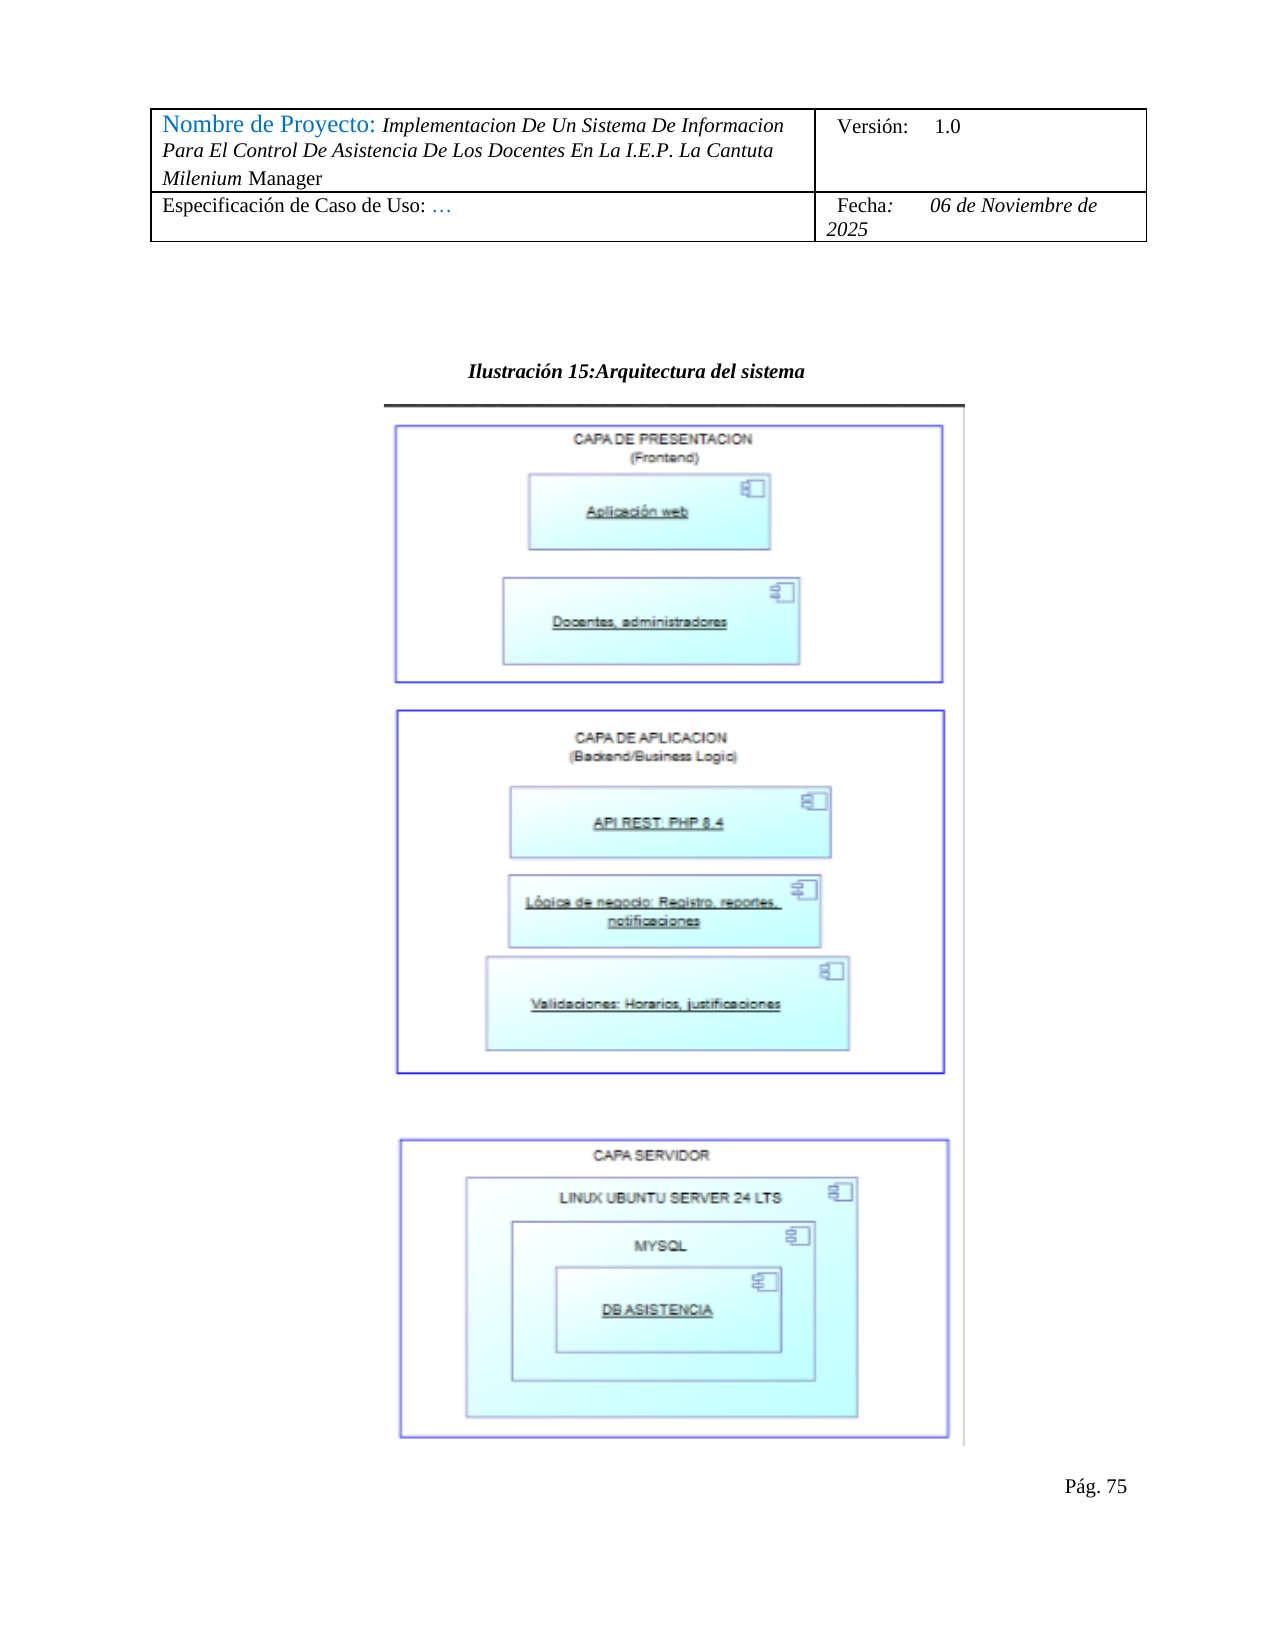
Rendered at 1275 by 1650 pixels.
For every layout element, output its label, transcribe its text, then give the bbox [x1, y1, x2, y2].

picture [383, 404, 965, 1446]
text Ilustración 15:Arquitectura del sistema [150, 359, 1125, 383]
